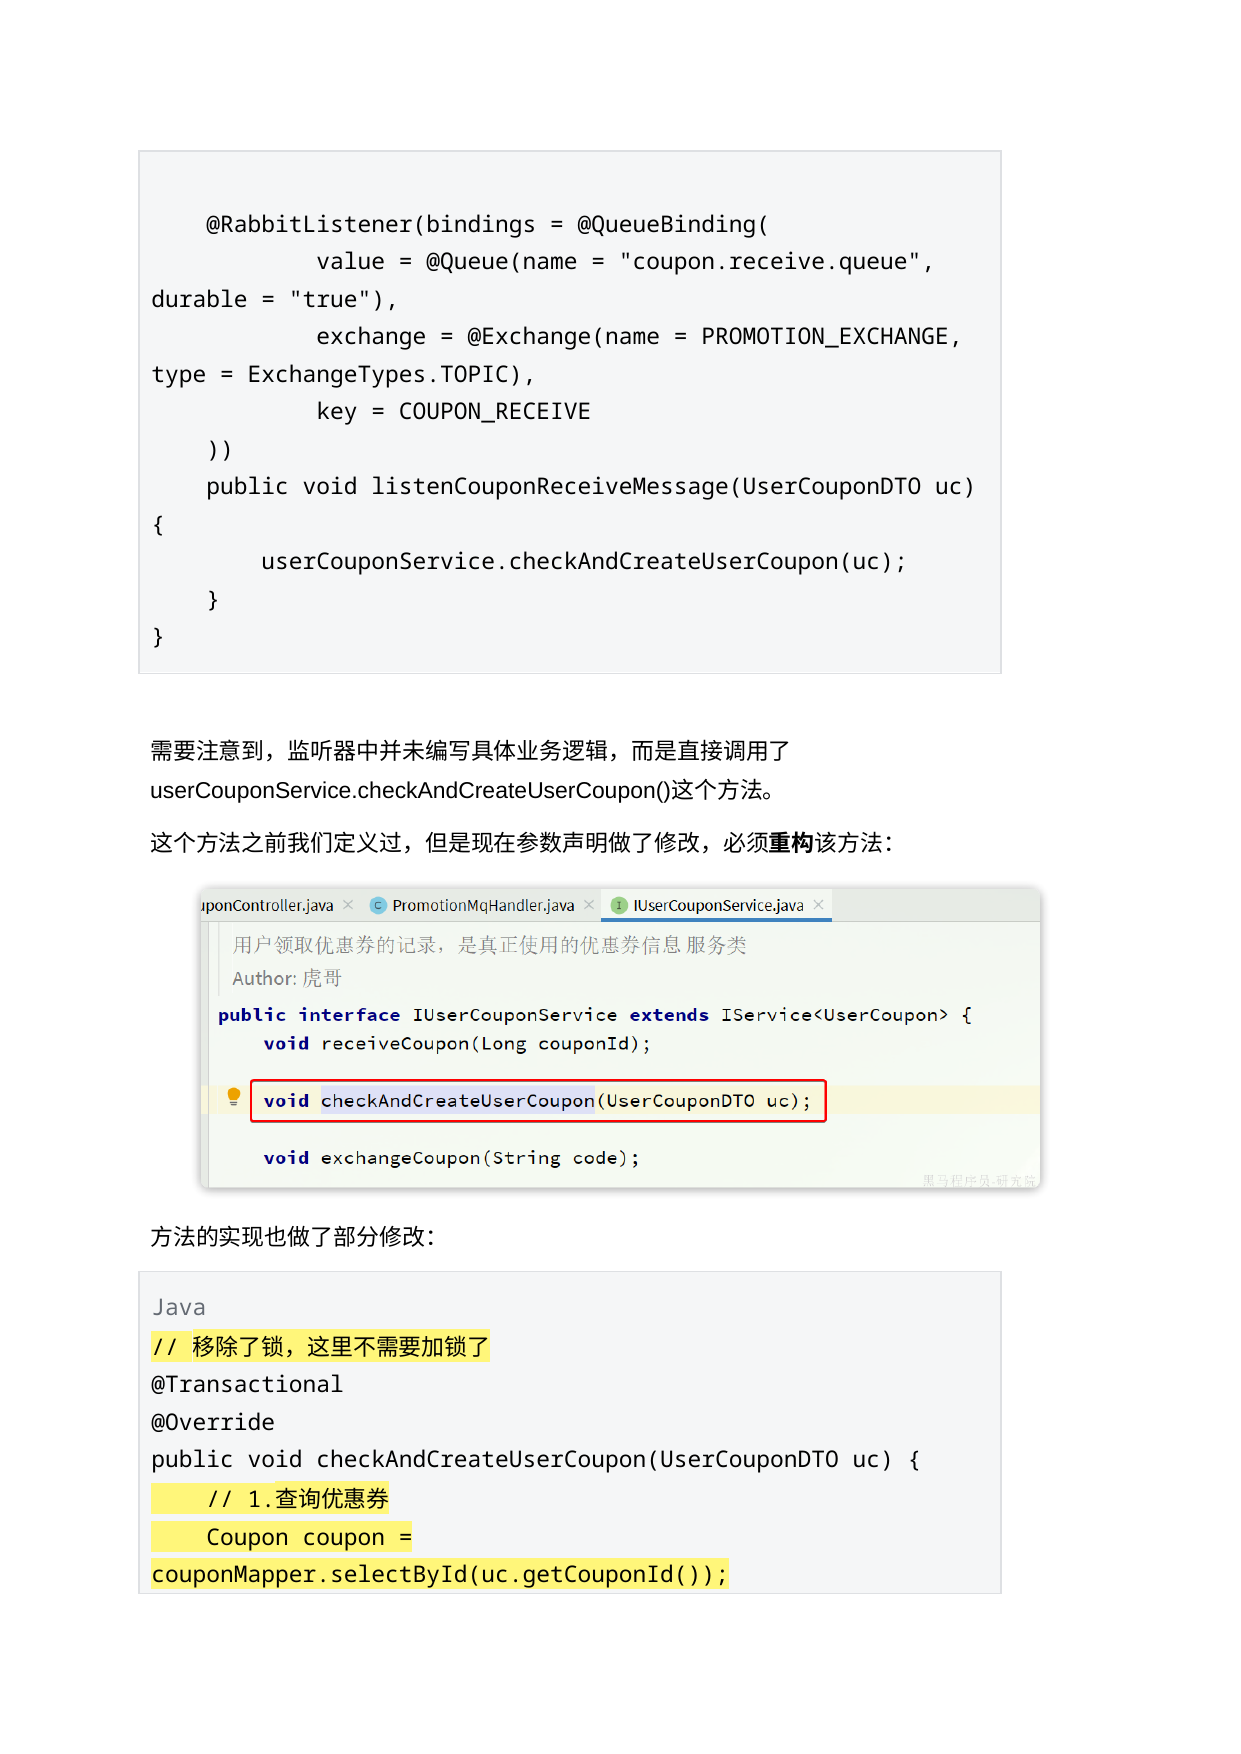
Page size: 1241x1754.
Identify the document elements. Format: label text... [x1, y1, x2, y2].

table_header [140, 152, 1000, 672]
text 这个方法之前我们定义过，但是现在参数声明做了修改，必须重构该方法： [150, 824, 1090, 858]
text 方法的实现也做了部分修改： [150, 1218, 1090, 1252]
text 需要注意到，监听器中并未编写具体业务逻辑，而是直接调用了userCouponService.checkAndCreateUserCoupon()这个方法。 [150, 732, 1090, 806]
picture [188, 876, 1052, 1201]
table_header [140, 1272, 1000, 1593]
